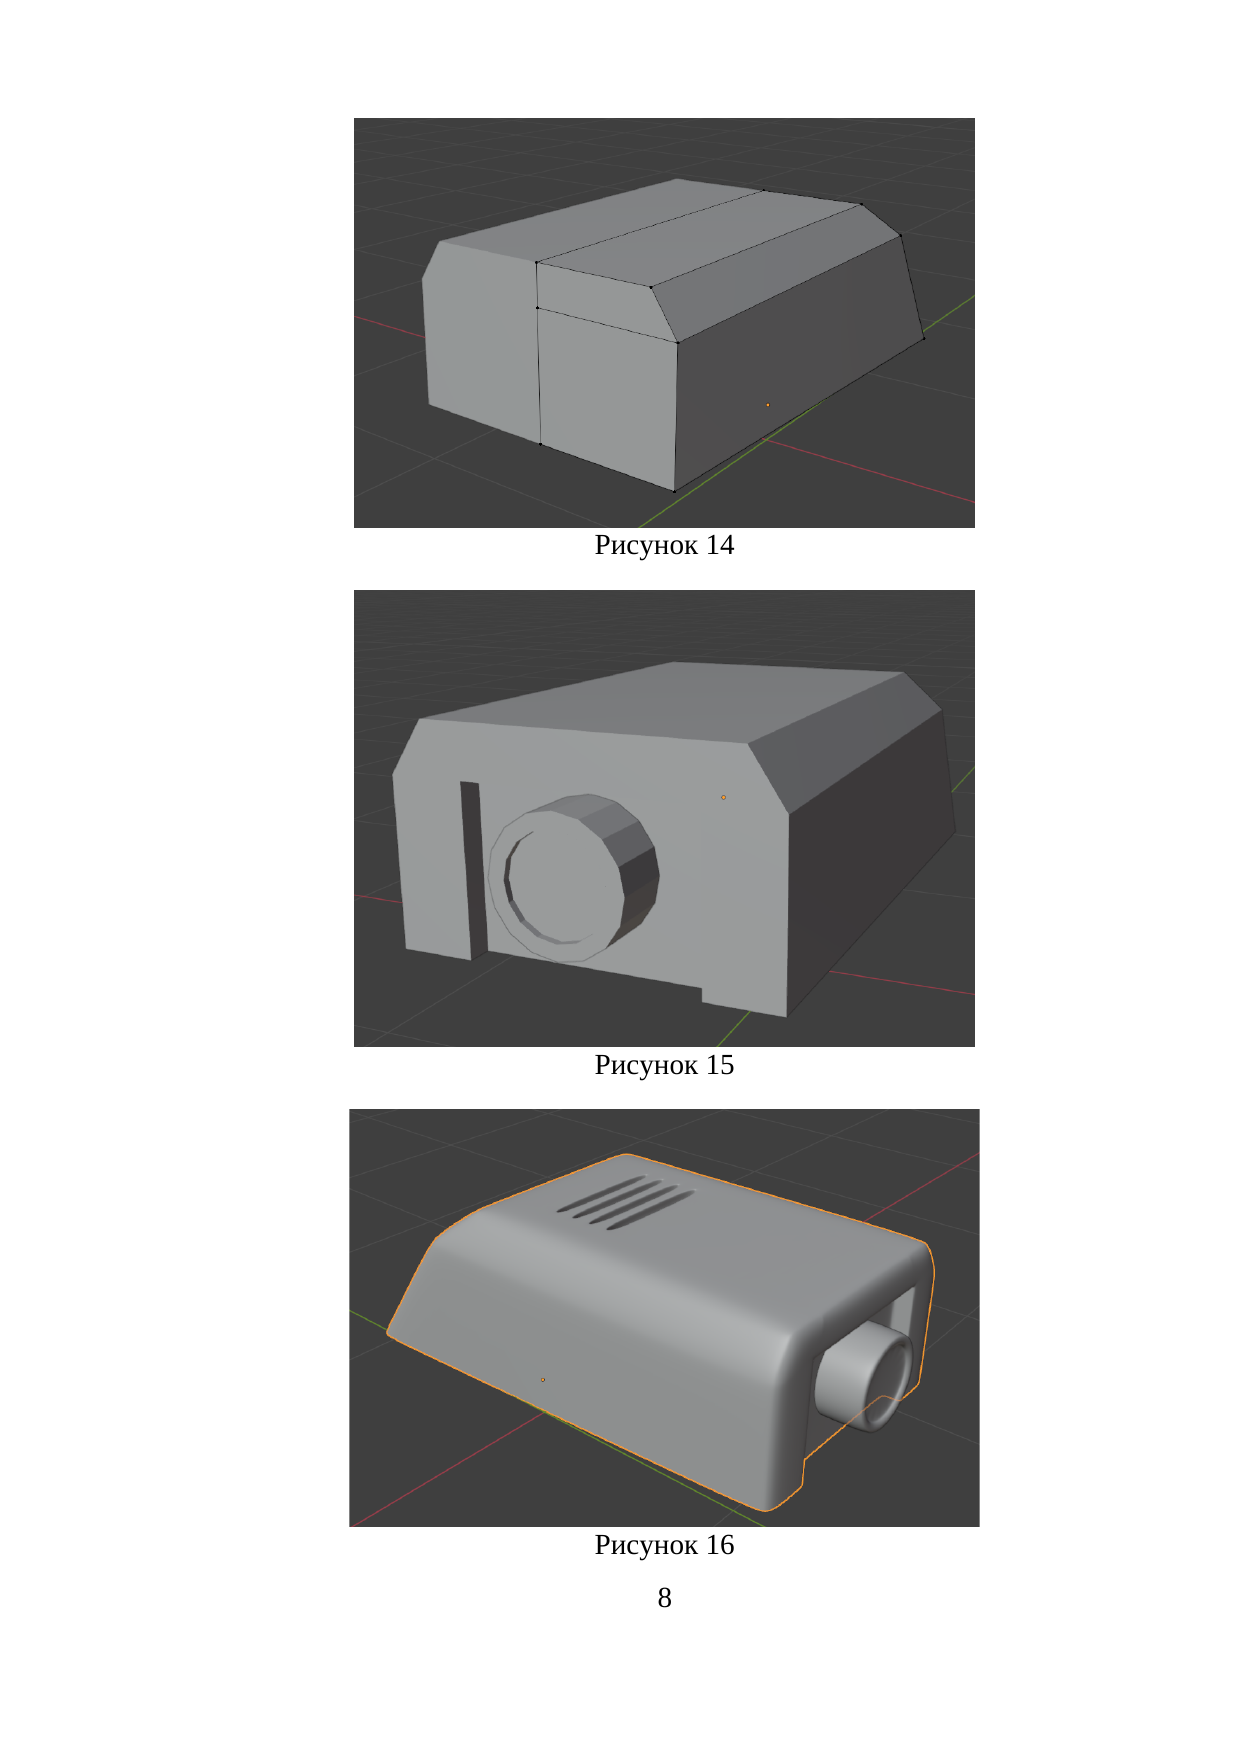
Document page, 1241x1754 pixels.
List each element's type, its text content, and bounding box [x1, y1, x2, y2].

picture [354, 590, 975, 1047]
picture [354, 118, 975, 528]
text Рисунок 15 [177, 1047, 1152, 1081]
picture [349, 1109, 980, 1527]
text Рисунок 16 [177, 1527, 1152, 1561]
text Рисунок 14 [177, 527, 1152, 561]
